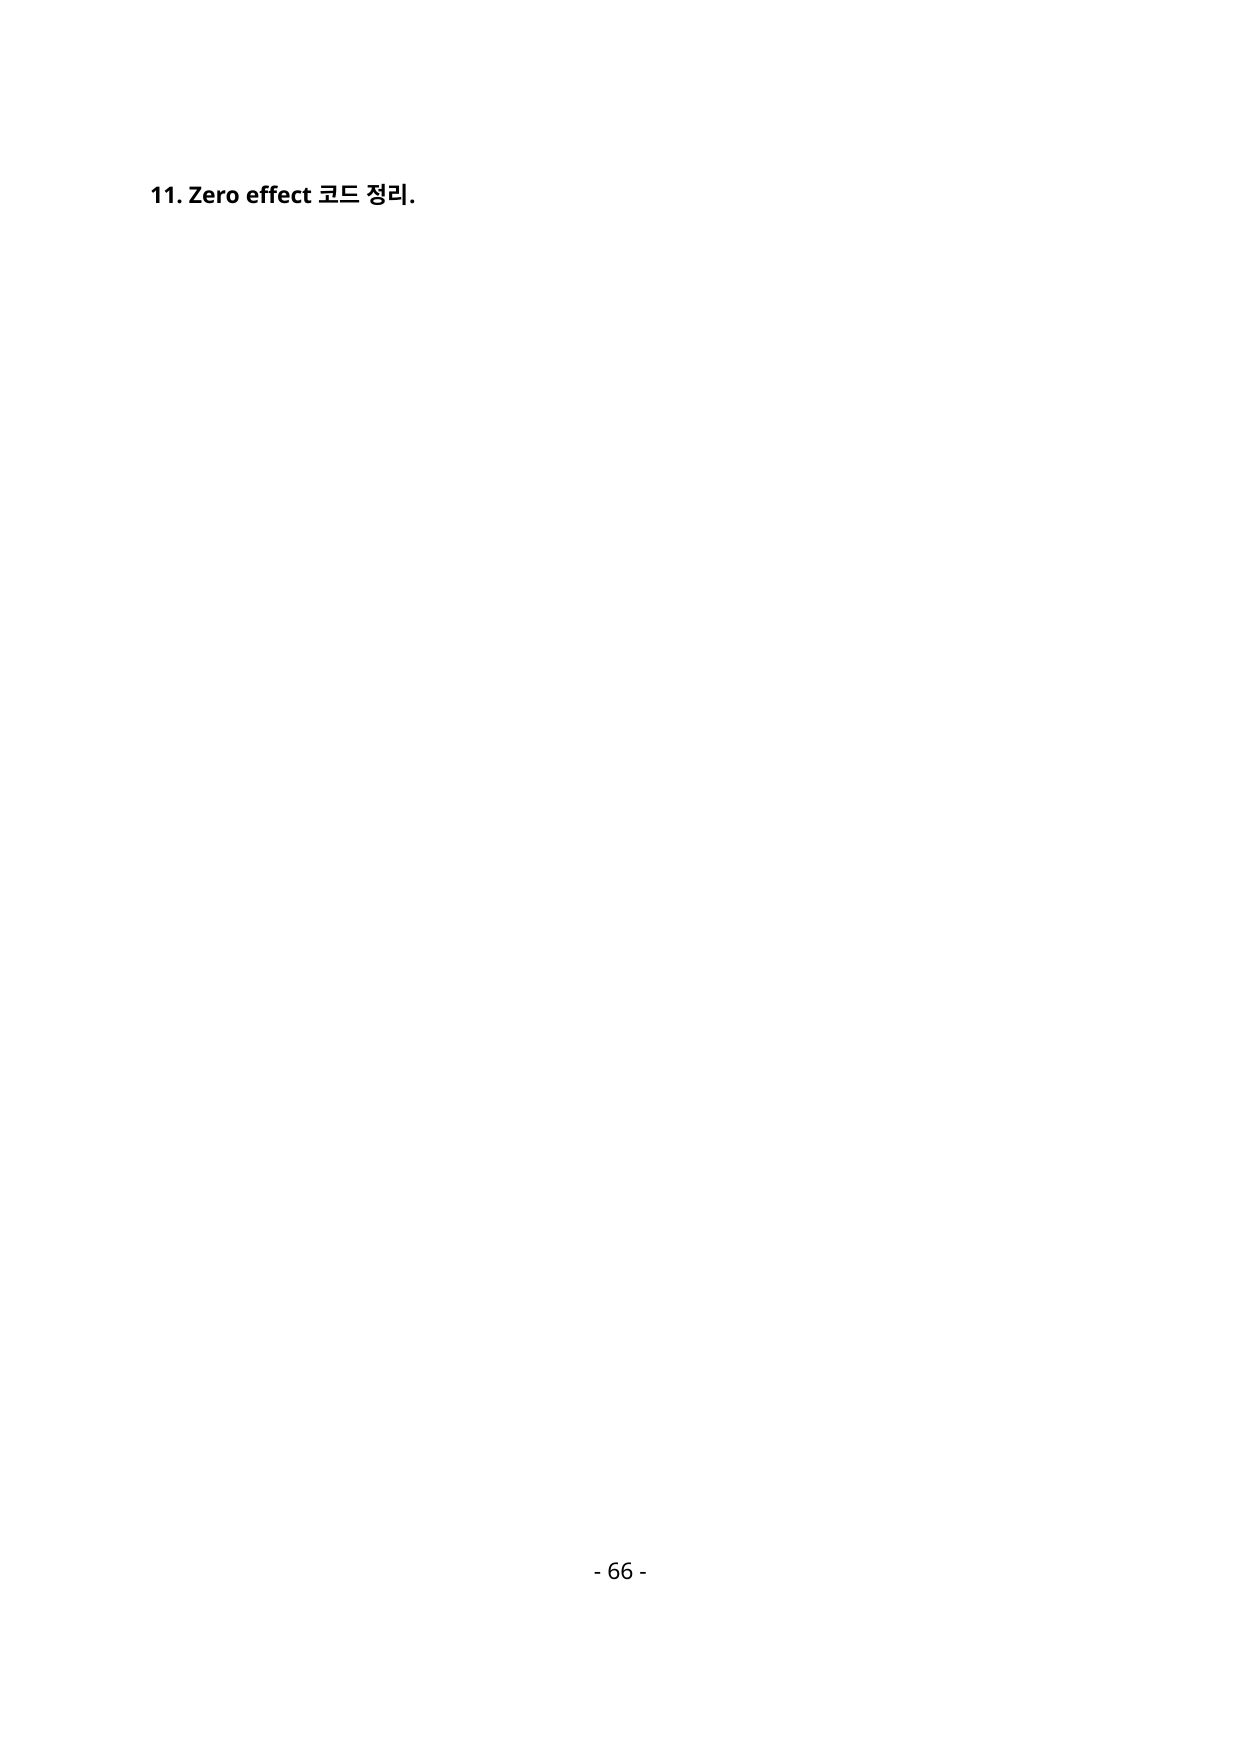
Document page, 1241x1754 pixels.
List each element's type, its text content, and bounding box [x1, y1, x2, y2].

text 11. Zero effect 코드 정리. [150, 177, 1090, 211]
